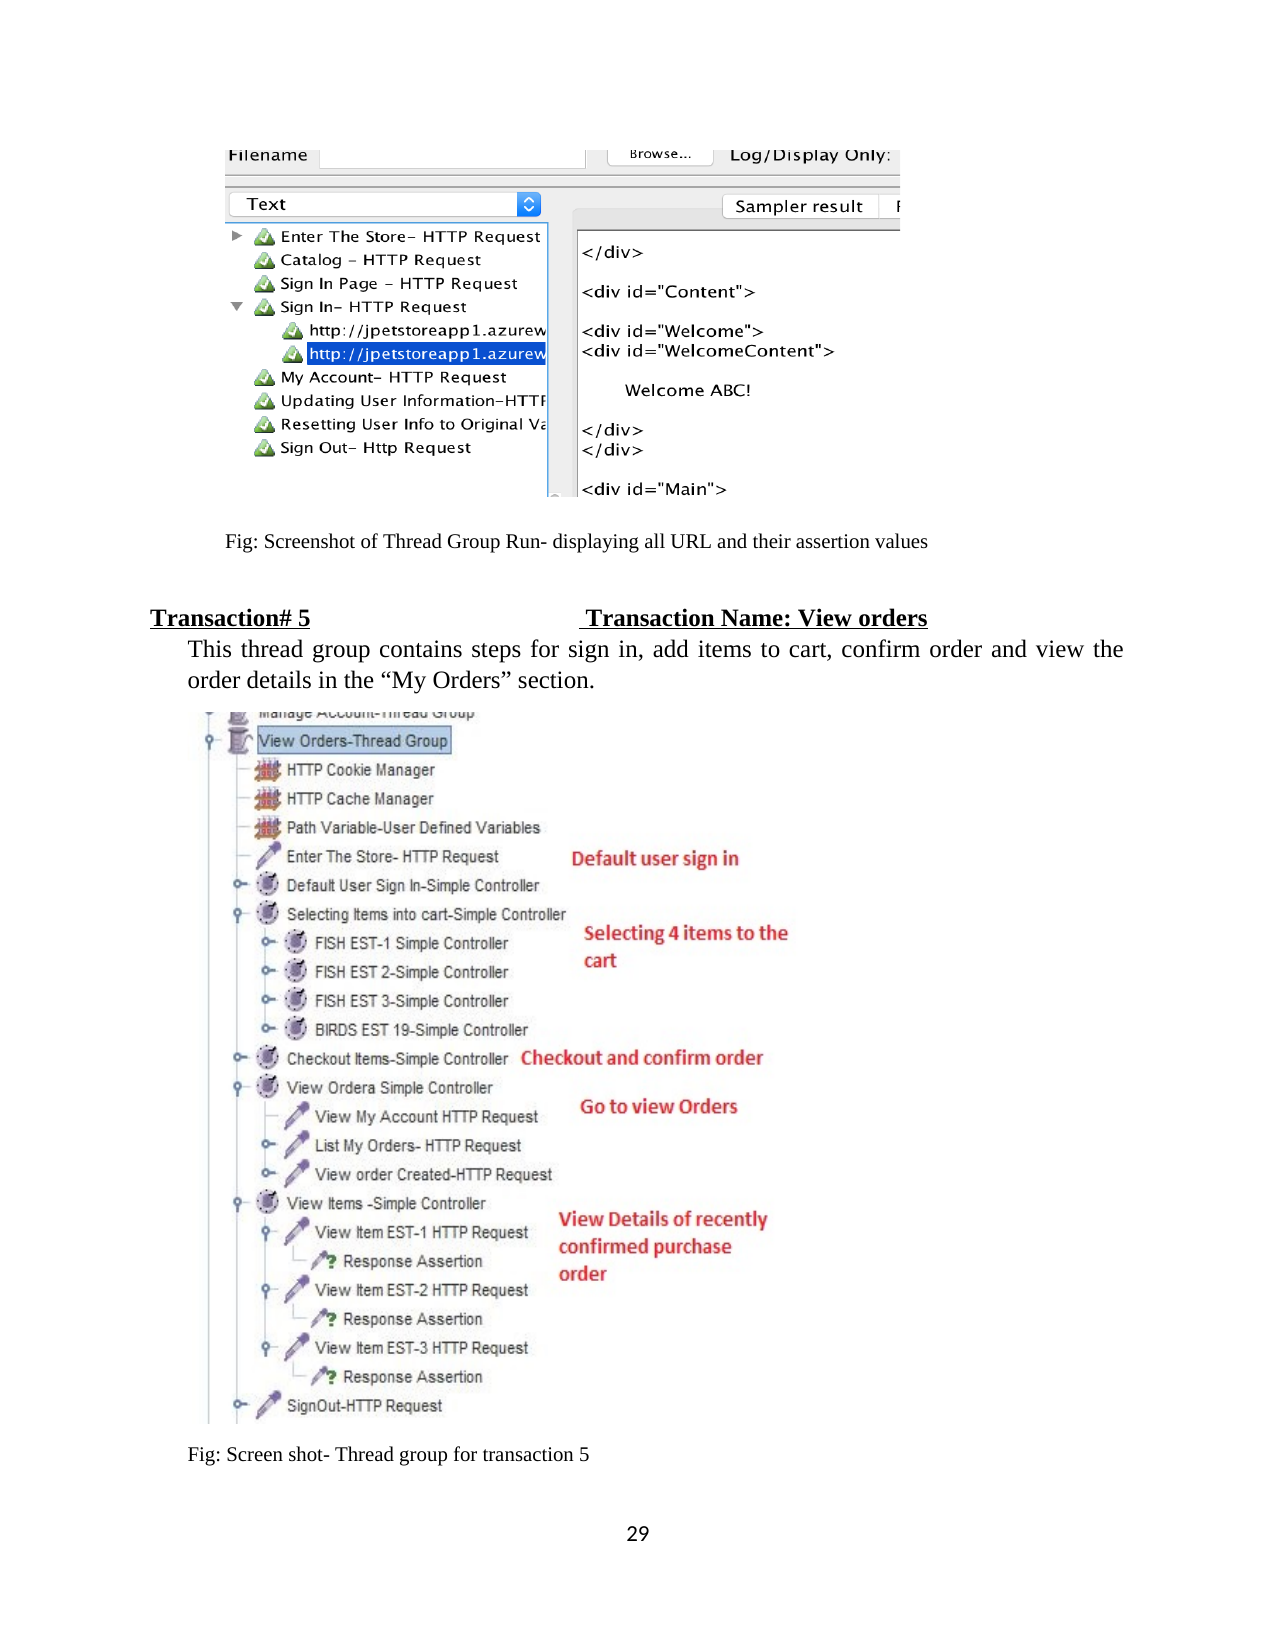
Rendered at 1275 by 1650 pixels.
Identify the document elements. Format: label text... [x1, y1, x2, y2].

list Fig: Screenshot of Thread Group Run- displaying all URL and their assertion values [225, 529, 1125, 553]
text This thread group contains steps for sign in, add items to cart, confirm order and view the order details in the “My Orders” section. [187, 634, 1125, 694]
subtitle Transaction# 5 Transaction Name: View orders [150, 603, 1125, 632]
picture [225, 150, 901, 497]
text Fig: Screen shot- Thread group for transaction 5 [187, 1442, 1125, 1466]
picture [187, 712, 934, 1424]
